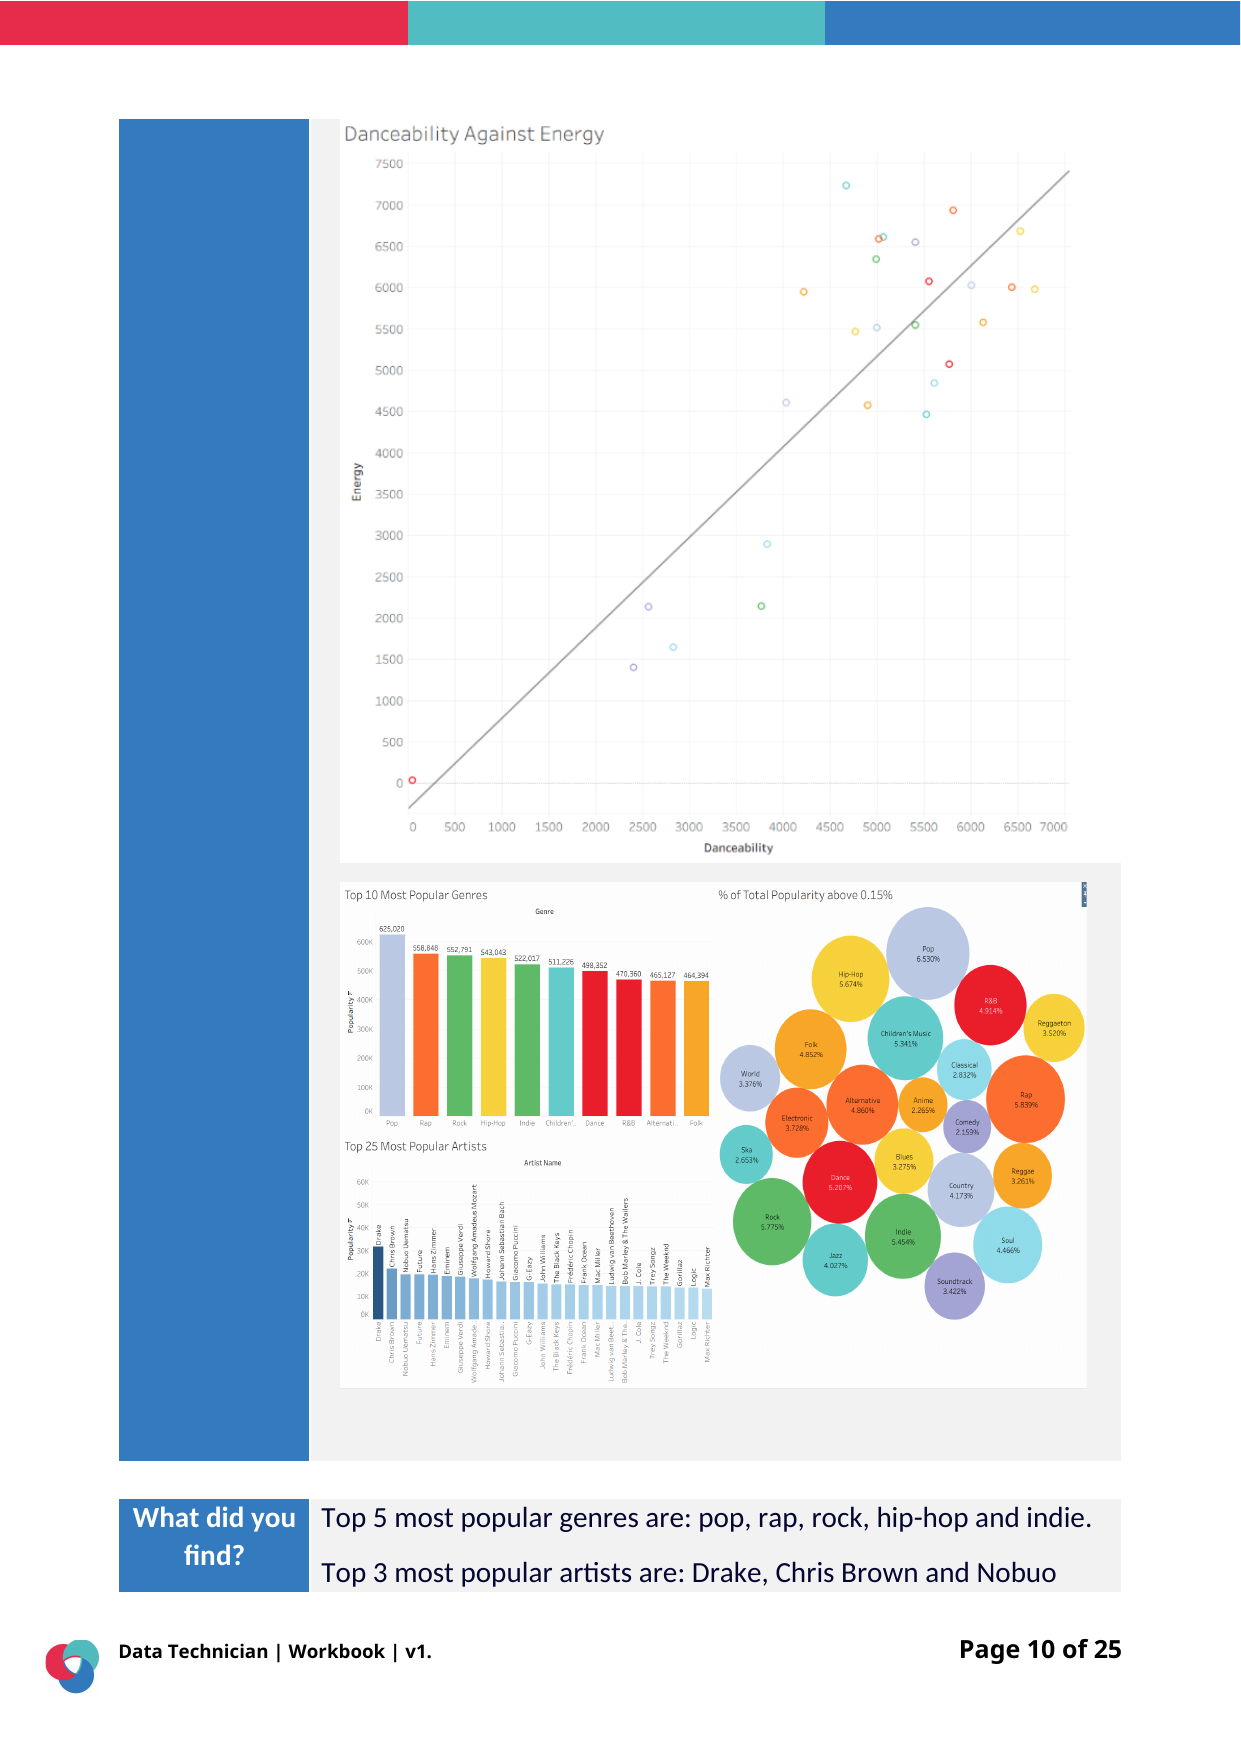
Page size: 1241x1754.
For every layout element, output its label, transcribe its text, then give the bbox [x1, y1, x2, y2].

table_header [311, 1499, 1121, 1592]
table_header What did you find? [119, 1499, 309, 1592]
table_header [119, 119, 309, 1461]
table_header [311, 119, 1121, 1461]
picture [45, 1640, 100, 1694]
